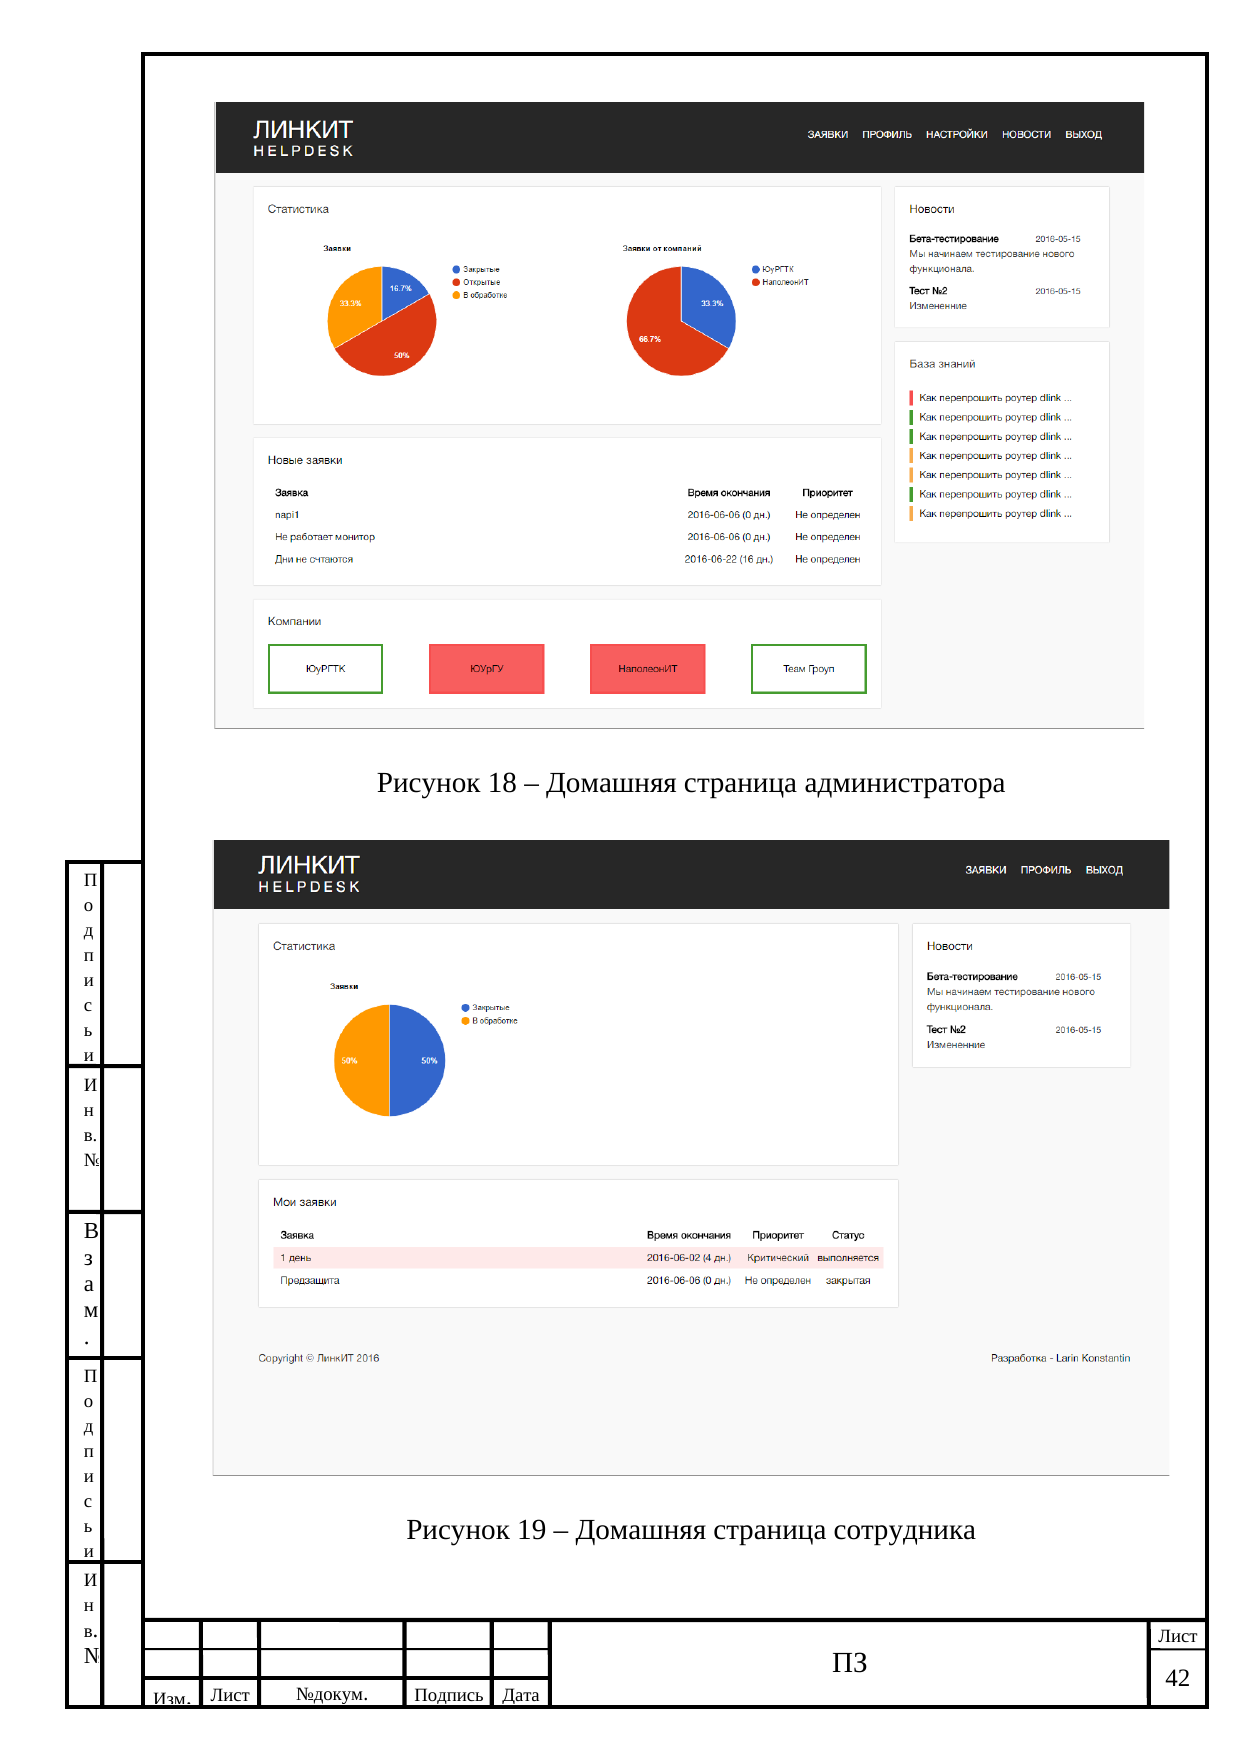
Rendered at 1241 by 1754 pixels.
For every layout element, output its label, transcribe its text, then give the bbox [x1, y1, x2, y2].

text Рисунок 19 – Домашняя страница сотрудника [171, 1512, 1211, 1546]
picture [212, 840, 1170, 1476]
picture [214, 102, 1145, 729]
text Рисунок 18 – Домашняя страница администратора [171, 765, 1211, 799]
